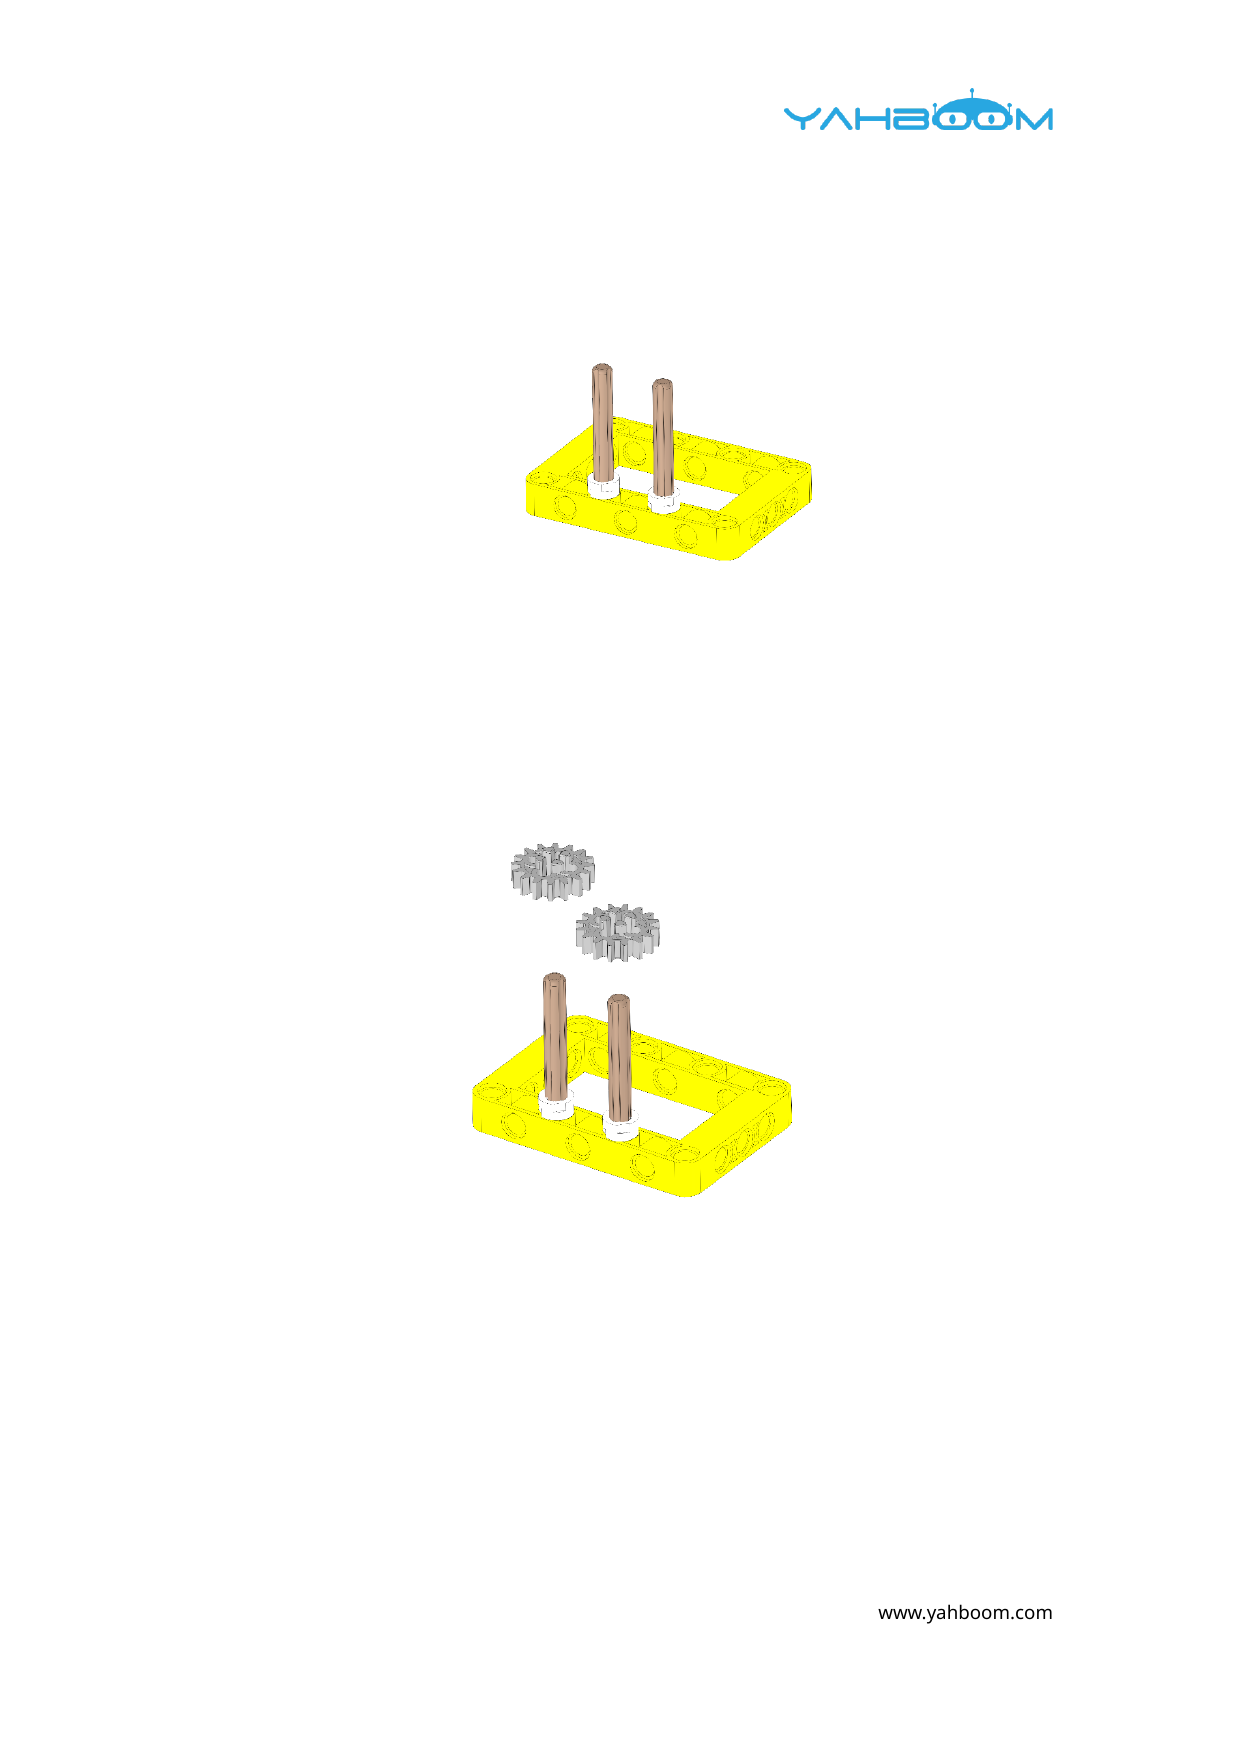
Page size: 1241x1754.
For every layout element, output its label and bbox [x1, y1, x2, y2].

picture [784, 88, 1053, 130]
picture [187, 744, 1053, 1305]
picture [187, 159, 1053, 720]
